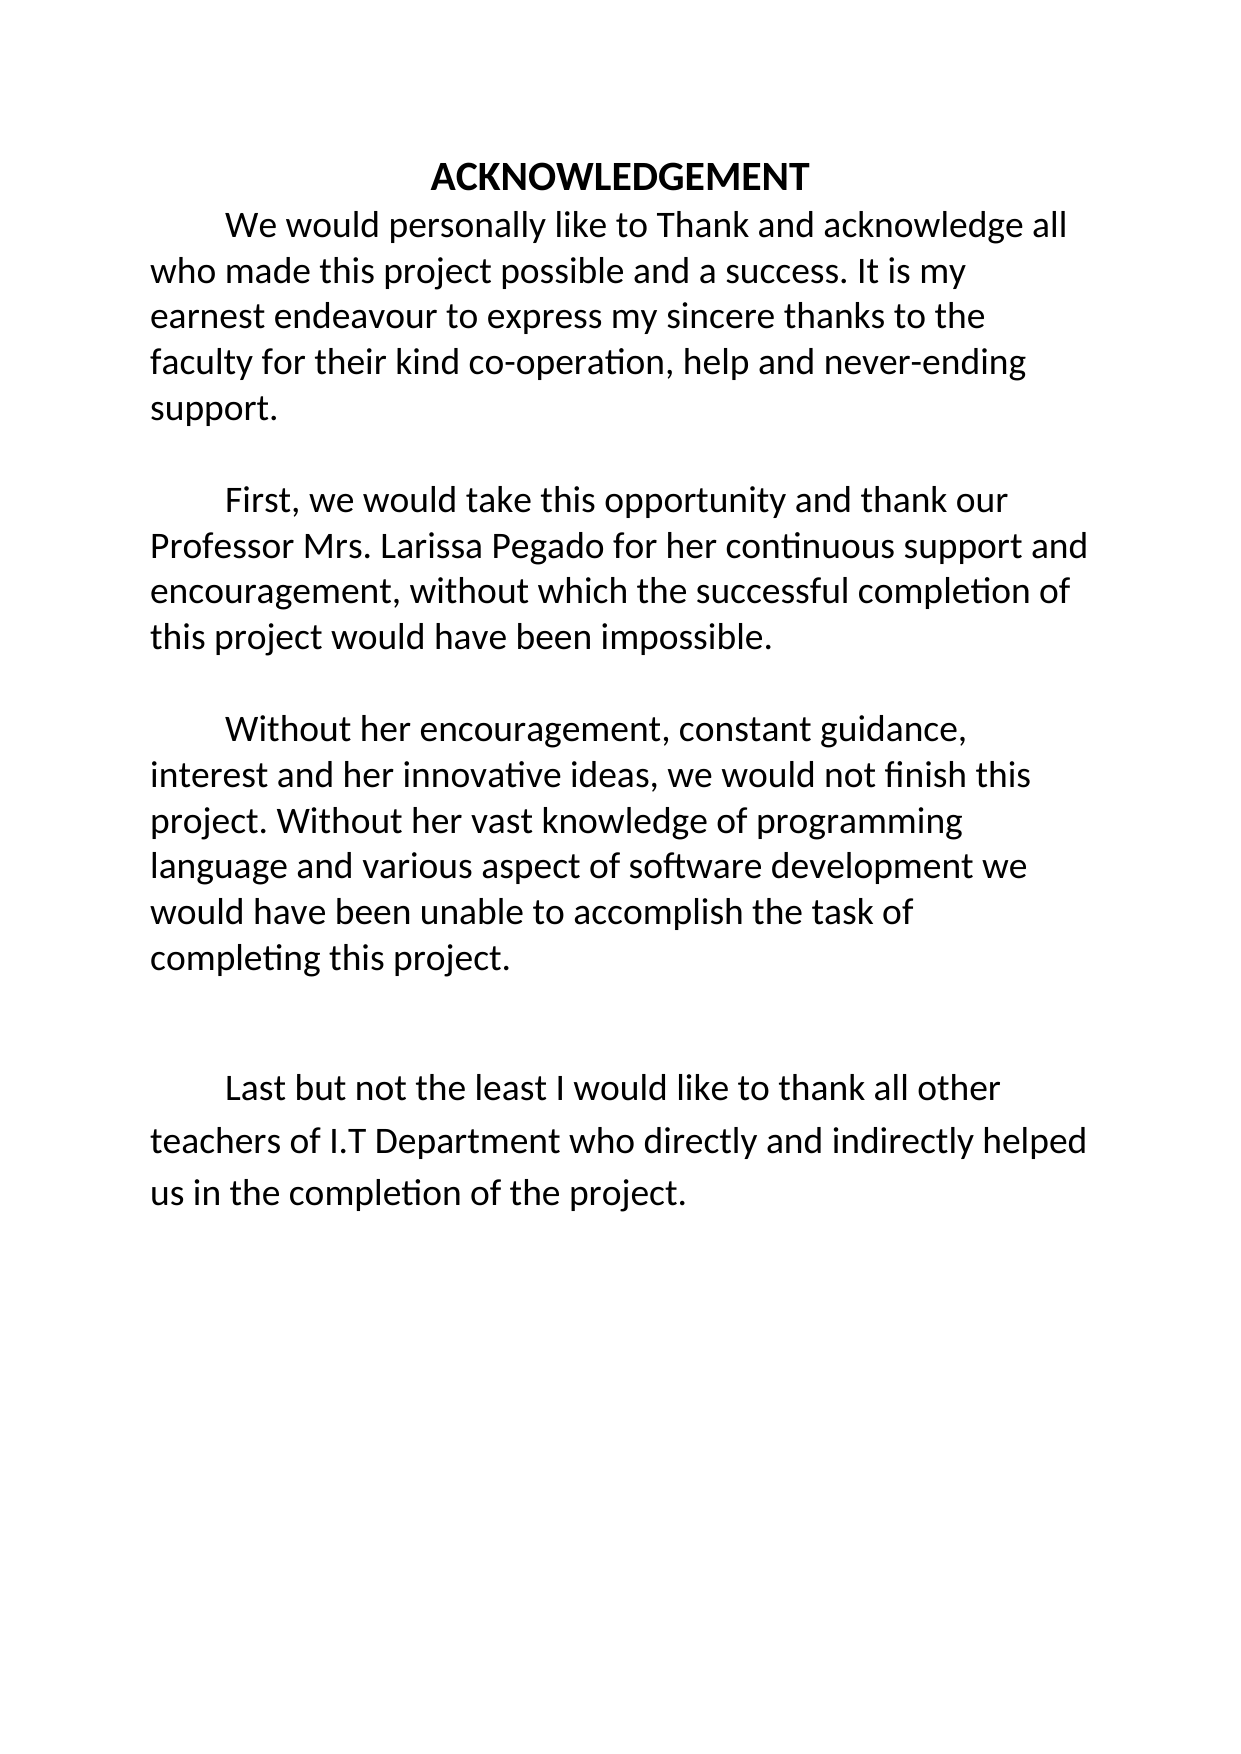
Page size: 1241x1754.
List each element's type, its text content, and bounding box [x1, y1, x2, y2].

text ACKNOWLEDGEMENT [150, 150, 1090, 201]
text First, we would take this opportunity and thank our Professor Mrs. Larissa Pegado for her continuous support and encouragement, without which the successful completion of this project would have been impossible. [150, 476, 1090, 659]
text Last but not the least I would like to thank all other teachers of I.T Department who directly and indirectly helped us in the completion of the project. [150, 1064, 1090, 1215]
text We would personally like to Thank and acknowledge all who made this project possible and a success. It is my earnest endeavour to express my sincere thanks to the faculty for their kind co-operation, help and never-ending support. [150, 201, 1090, 430]
text Without her encouragement, constant guidance, interest and her innovative ideas, we would not finish this project. Without her vast knowledge of programming language and various aspect of software development we would have been unable to accomplish the task of completing this project. [150, 705, 1090, 980]
